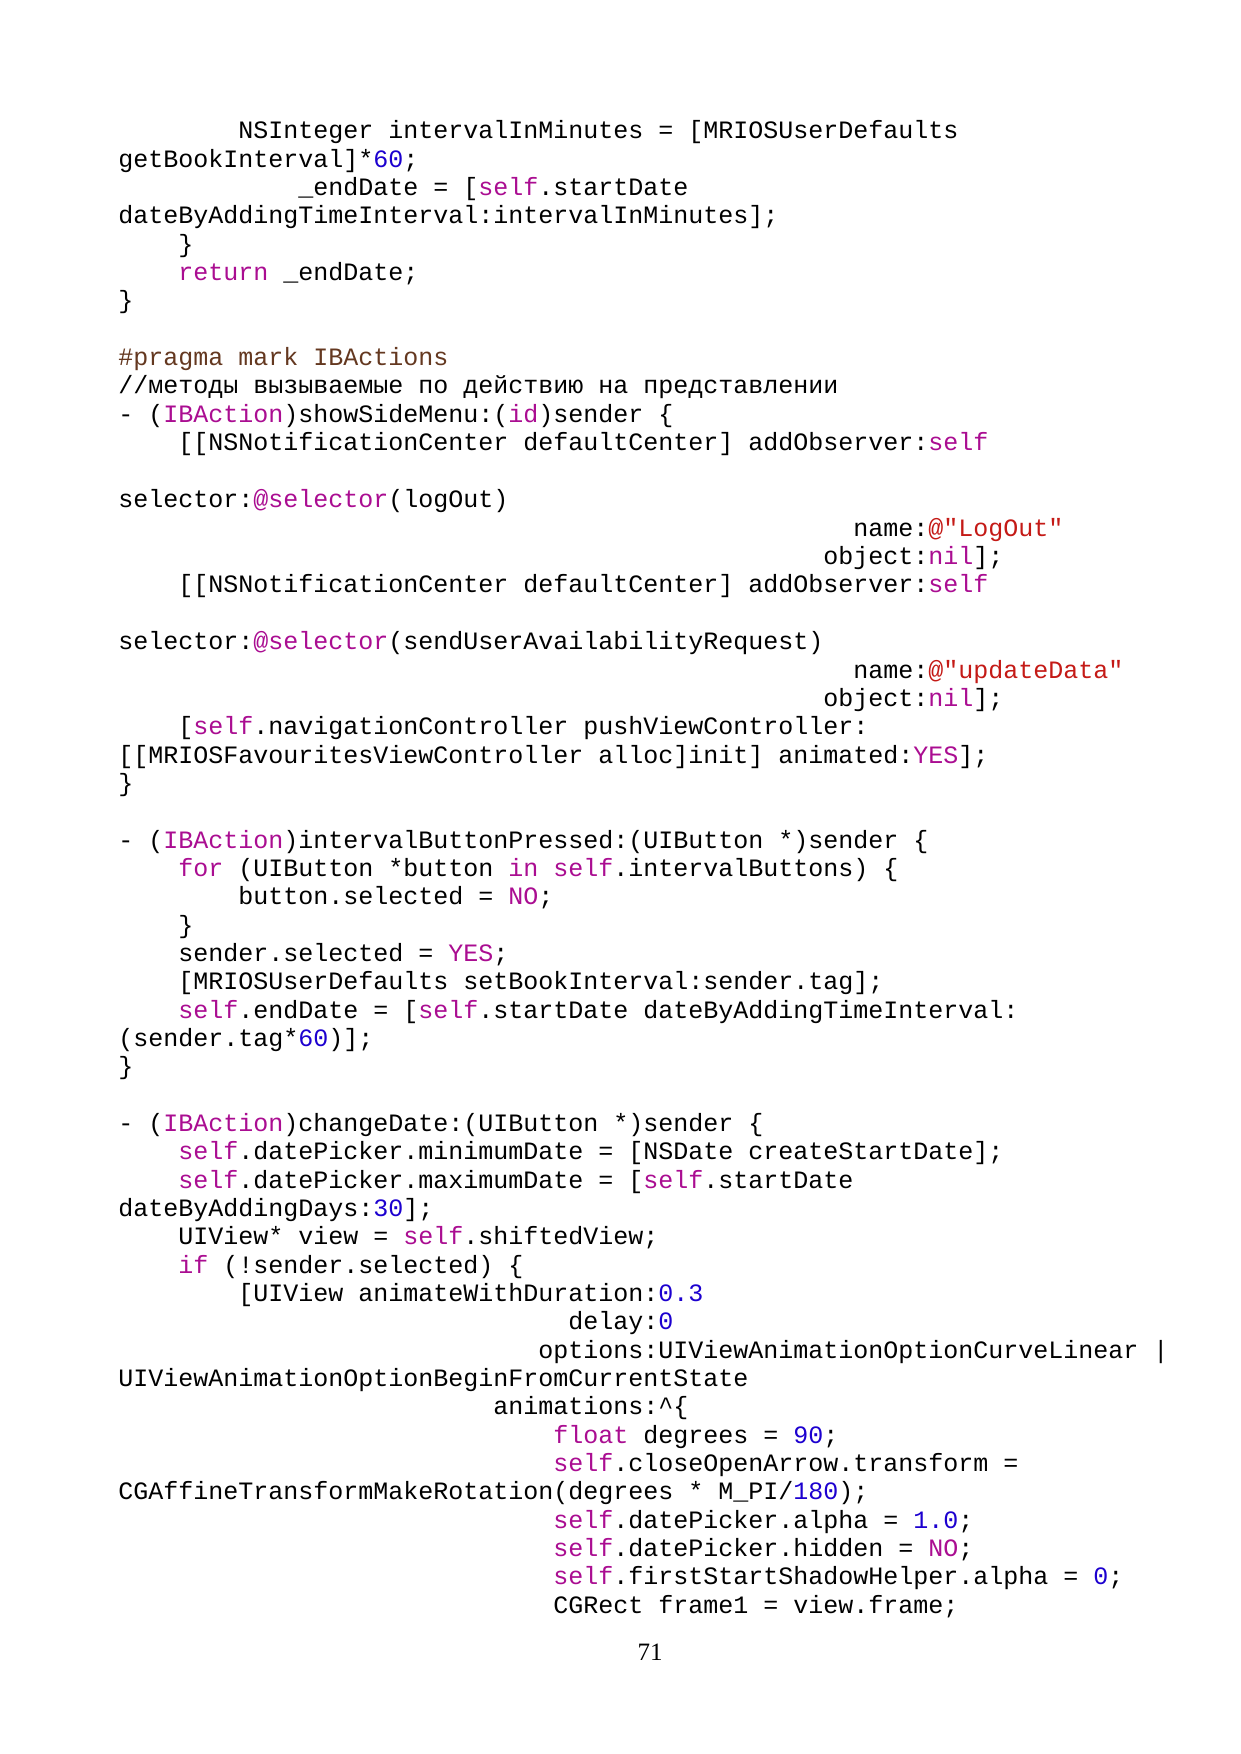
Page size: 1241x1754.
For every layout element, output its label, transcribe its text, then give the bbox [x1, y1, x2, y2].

text _endDate = [self.startDate dateByAddingTimeInterval:intervalInMinutes]; [118, 175, 1181, 231]
text self.endDate = [self.startDate dateByAddingTimeInterval:(sender.tag*60)]; [118, 997, 1181, 1054]
text self.firstStartShadowHelper.alpha = 0; [118, 1564, 1181, 1592]
text } [118, 1054, 1181, 1082]
text float degrees = 90; [118, 1422, 1181, 1451]
text [self.navigationController pushViewController:[[MRIOSFavouritesViewController alloc]init] animated:YES]; [118, 714, 1181, 771]
text - (IBAction)intervalButtonPressed:(UIButton *)sender { [118, 827, 1181, 856]
text object:nil]; [118, 543, 1181, 572]
text } [118, 912, 1181, 941]
text #pragma mark IBActions [118, 345, 1181, 373]
text [[NSNotificationCenter defaultCenter] addObserver:self [118, 430, 1181, 458]
text for (UIButton *button in self.intervalButtons) { [118, 856, 1181, 884]
text //методы вызываемые по действию на представлении [118, 373, 1181, 401]
text if (!sender.selected) { [118, 1252, 1181, 1281]
text self.datePicker.alpha = 1.0; [118, 1507, 1181, 1536]
text self.closeOpenArrow.transform = CGAffineTransformMakeRotation(degrees * M_PI/180); [118, 1451, 1181, 1507]
text [[NSNotificationCenter defaultCenter] addObserver:self [118, 572, 1181, 600]
text } [118, 771, 1181, 799]
text animations:^{ [118, 1394, 1181, 1422]
text selector:@selector(sendUserAvailabilityRequest) [118, 600, 1181, 657]
text selector:@selector(logOut) [118, 458, 1181, 515]
text name:@"updateData" [118, 657, 1181, 686]
text - (IBAction)changeDate:(UIButton *)sender { [118, 1111, 1181, 1139]
text sender.selected = YES; [118, 941, 1181, 969]
text } [118, 231, 1181, 260]
text [UIView animateWithDuration:0.3 [118, 1281, 1181, 1309]
text self.datePicker.maximumDate = [self.startDate dateByAddingDays:30]; [118, 1167, 1181, 1224]
text [MRIOSUserDefaults setBookInterval:sender.tag]; [118, 969, 1181, 997]
text NSInteger intervalInMinutes = [MRIOSUserDefaults getBookInterval]*60; [118, 118, 1181, 175]
text button.selected = NO; [118, 884, 1181, 912]
text self.datePicker.minimumDate = [NSDate createStartDate]; [118, 1139, 1181, 1167]
text } [118, 288, 1181, 316]
text object:nil]; [118, 686, 1181, 714]
text UIView* view = self.shiftedView; [118, 1224, 1181, 1252]
text return _endDate; [118, 260, 1181, 288]
text name:@"LogOut" [118, 515, 1181, 543]
text options:UIViewAnimationOptionCurveLinear | UIViewAnimationOptionBeginFromCurrentState [118, 1337, 1181, 1394]
text self.datePicker.hidden = NO; [118, 1536, 1181, 1564]
text delay:0 [118, 1309, 1181, 1337]
text - (IBAction)showSideMenu:(id)sender { [118, 401, 1181, 430]
text CGRect frame1 = view.frame; [118, 1592, 1181, 1621]
